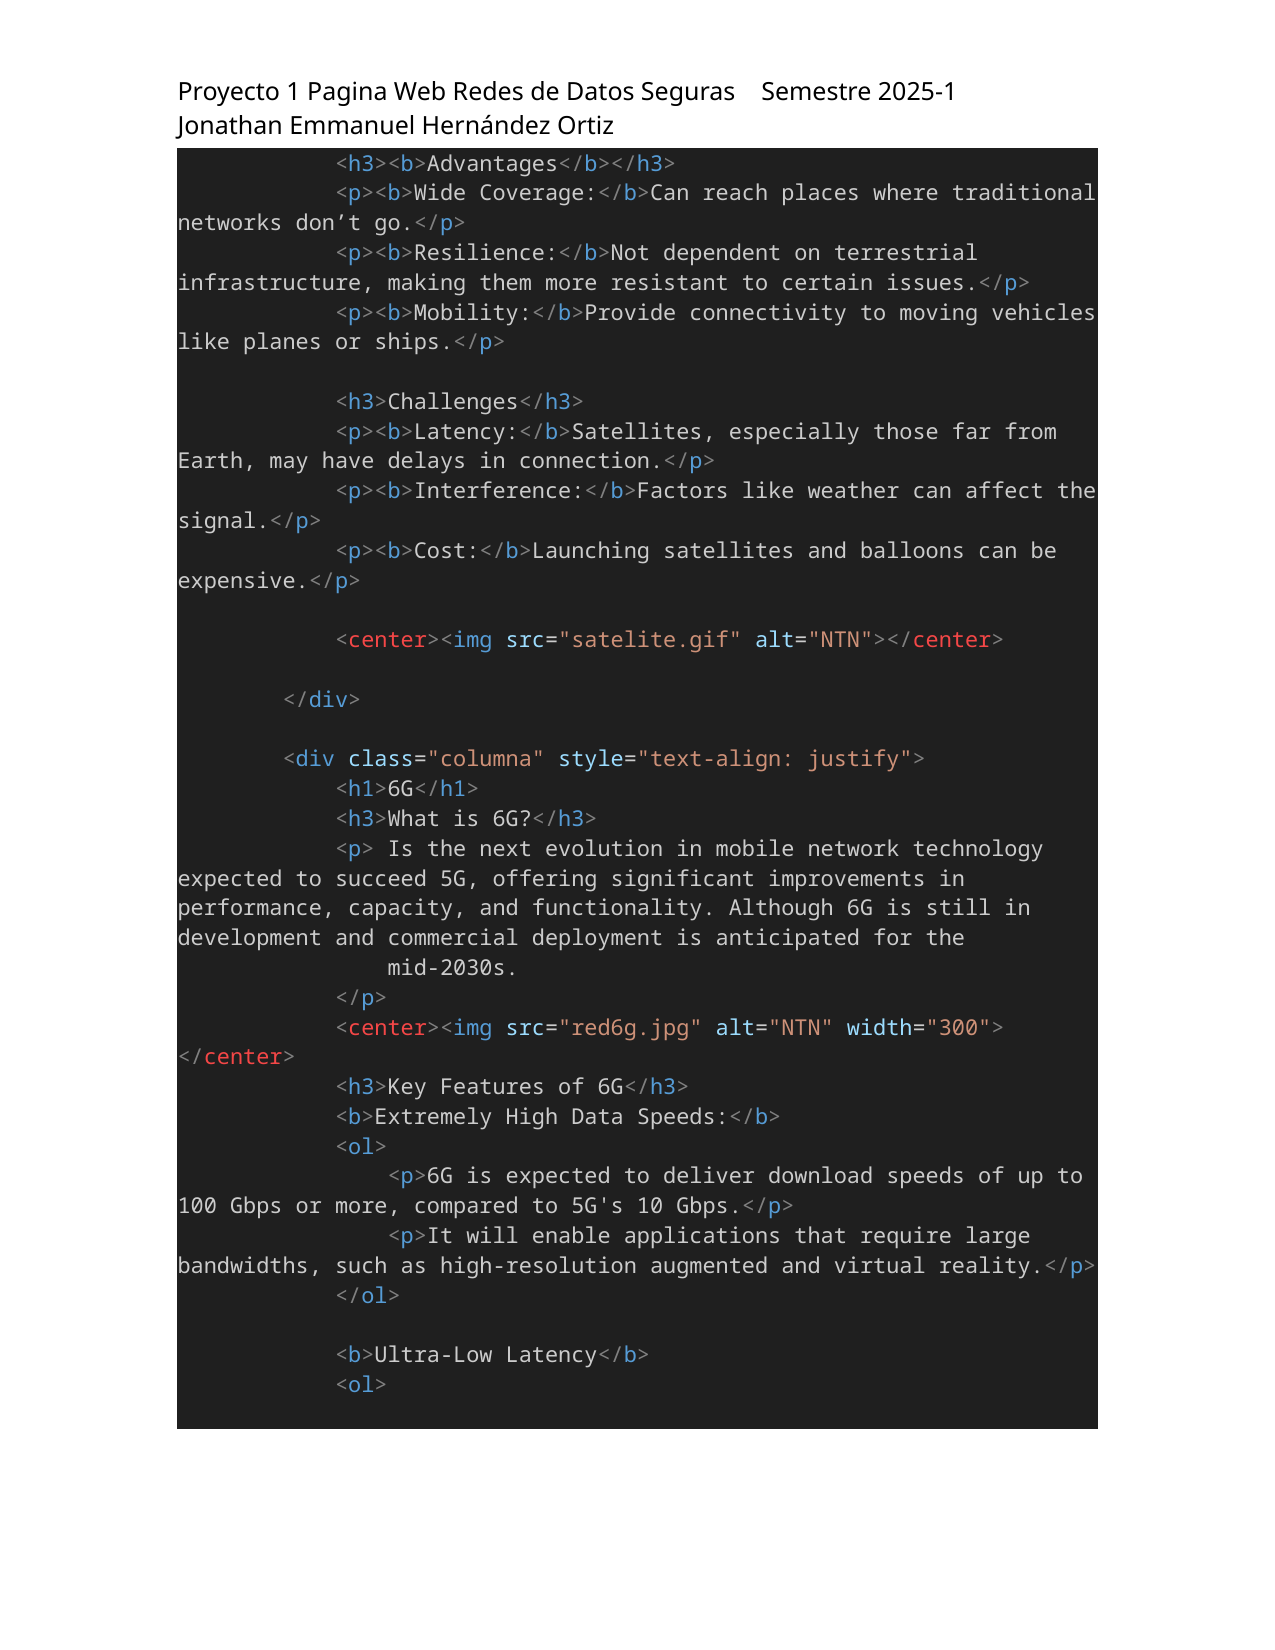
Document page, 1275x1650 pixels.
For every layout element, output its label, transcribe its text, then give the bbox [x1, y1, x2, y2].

text </div> [177, 684, 1098, 714]
text <h3>What is 6G?</h3> [177, 803, 1098, 833]
text <h3><b>Advantages</b></h3> [177, 148, 1098, 177]
text <center><img src="satelite.gif" alt="NTN"></center> [177, 624, 1098, 654]
text <p> Is the next evolution in mobile network technology expected to succeed 5G, offering significant improvements in performance, capacity, and functionality. Although 6G is still in development and commercial deployment is anticipated for the [177, 833, 1098, 952]
text <h3>Key Features of 6G</h3> [177, 1071, 1098, 1101]
text </ol> [177, 1280, 1098, 1309]
text <p><b>Latency:</b>Satellites, especially those far from Earth, may have delays in connection.</p> [177, 416, 1098, 475]
text <p><b>Resilience:</b>Not dependent on terrestrial infrastructure, making them more resistant to certain issues.</p> [177, 237, 1098, 297]
text <b>Extremely High Data Speeds:</b> [177, 1101, 1098, 1131]
text <div class="columna" style="text-align: justify"> [177, 743, 1098, 773]
text <h3>Challenges</h3> [177, 386, 1098, 416]
text <ol> [177, 1131, 1098, 1161]
text <p><b>Cost:</b>Launching satellites and balloons can be expensive.</p> [177, 535, 1098, 594]
text <p><b>Wide Coverage:</b>Can reach places where traditional networks don’t go.</p> [177, 177, 1098, 237]
text <p><b>Mobility:</b>Provide connectivity to moving vehicles like planes or ships.</p> [177, 297, 1098, 356]
text <p>6G is expected to deliver download speeds of up to 100 Gbps or more, compared to 5G's 10 Gbps.</p> [177, 1161, 1098, 1220]
text <p><b>Interference:</b>Factors like weather can affect the signal.</p> [177, 475, 1098, 535]
text <p>It will enable applications that require large bandwidths, such as high-resolution augmented and virtual reality.</p> [177, 1220, 1098, 1280]
text </p> [177, 982, 1098, 1012]
text mid-2030s. [177, 952, 1098, 982]
text <h1>6G</h1> [177, 773, 1098, 803]
text <center><img src="red6g.jpg" alt="NTN" width="300"> </center> [177, 1012, 1098, 1071]
text <b>Ultra-Low Latency</b> [177, 1339, 1098, 1369]
text <ol> [177, 1369, 1098, 1399]
